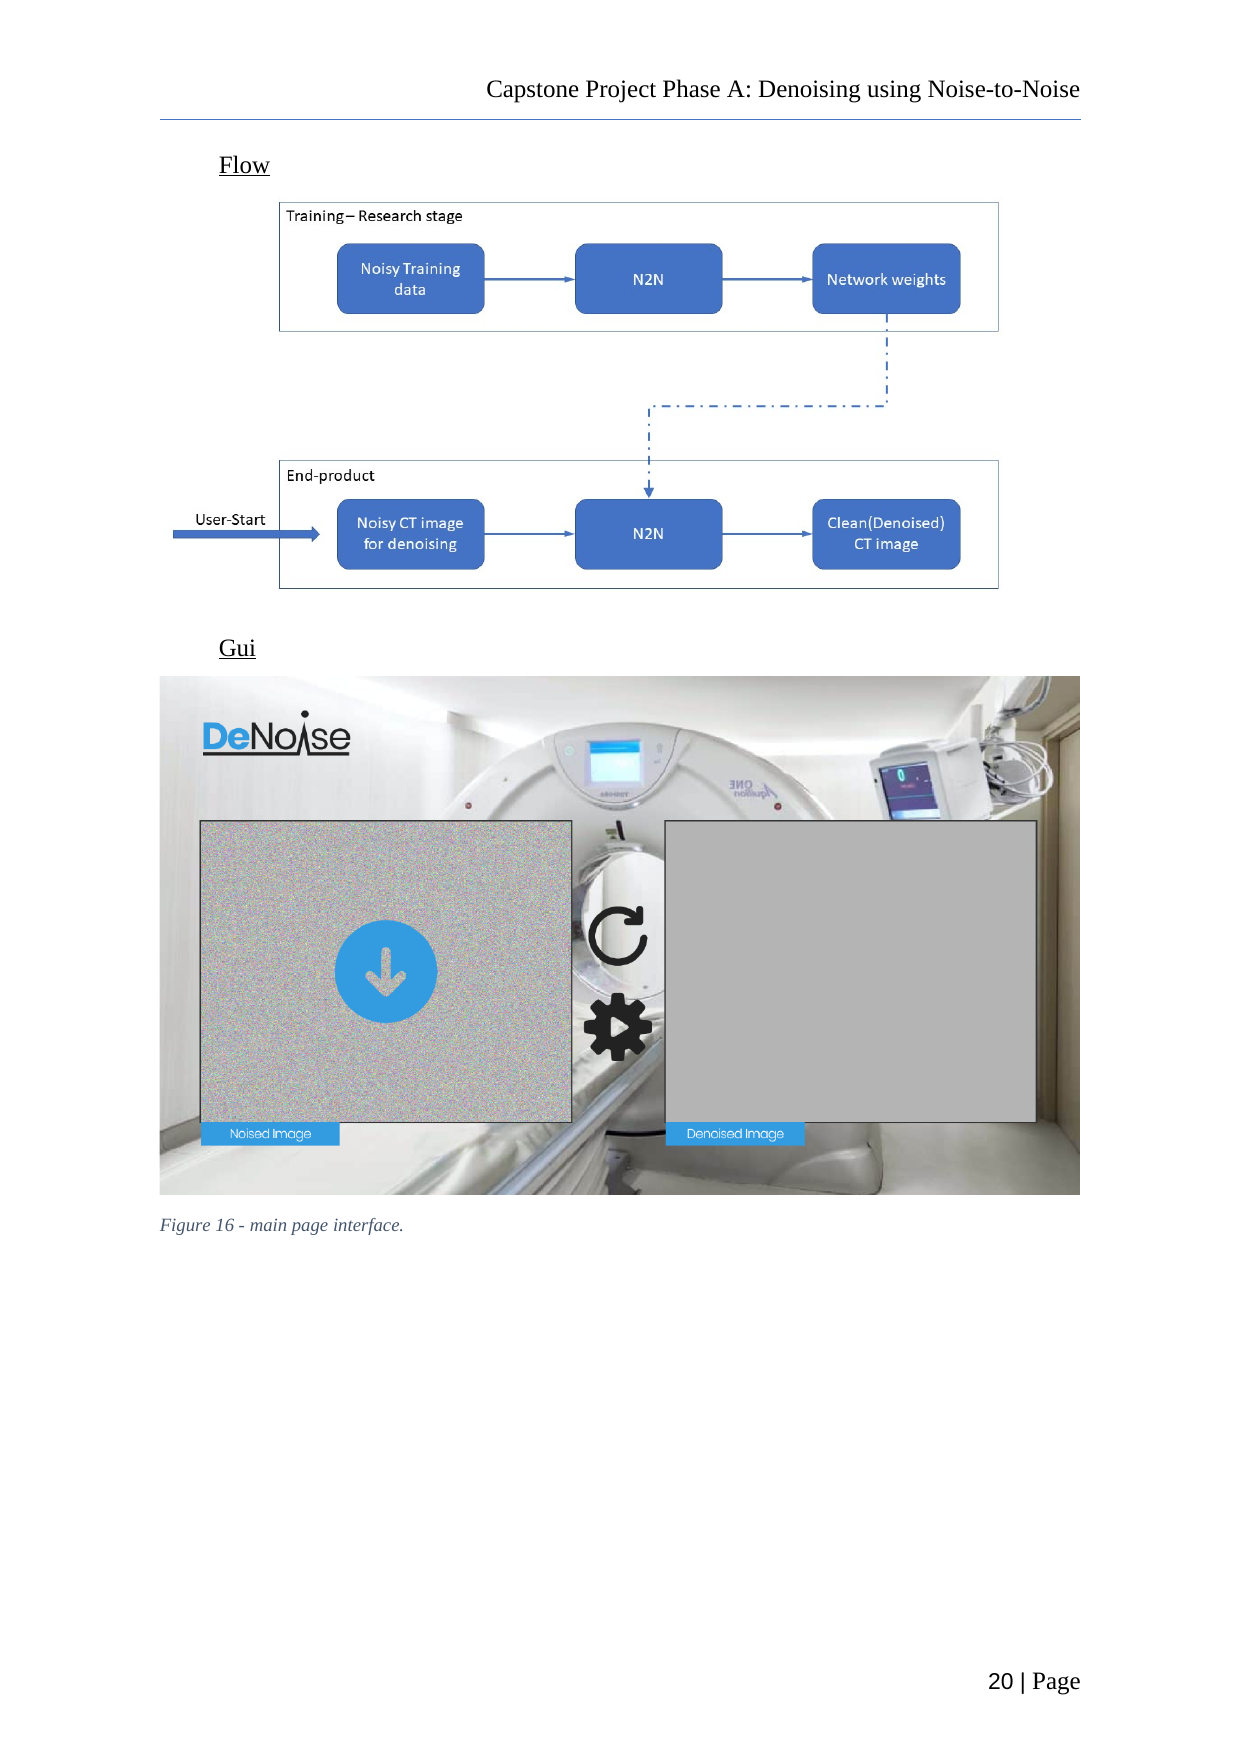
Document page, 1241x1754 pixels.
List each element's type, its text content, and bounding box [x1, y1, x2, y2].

text Figure 16 - main page interface. [159, 1214, 1081, 1235]
list Gui [218, 633, 1081, 662]
picture [159, 676, 1080, 1195]
list Flow [218, 150, 1081, 179]
picture [159, 193, 1017, 602]
